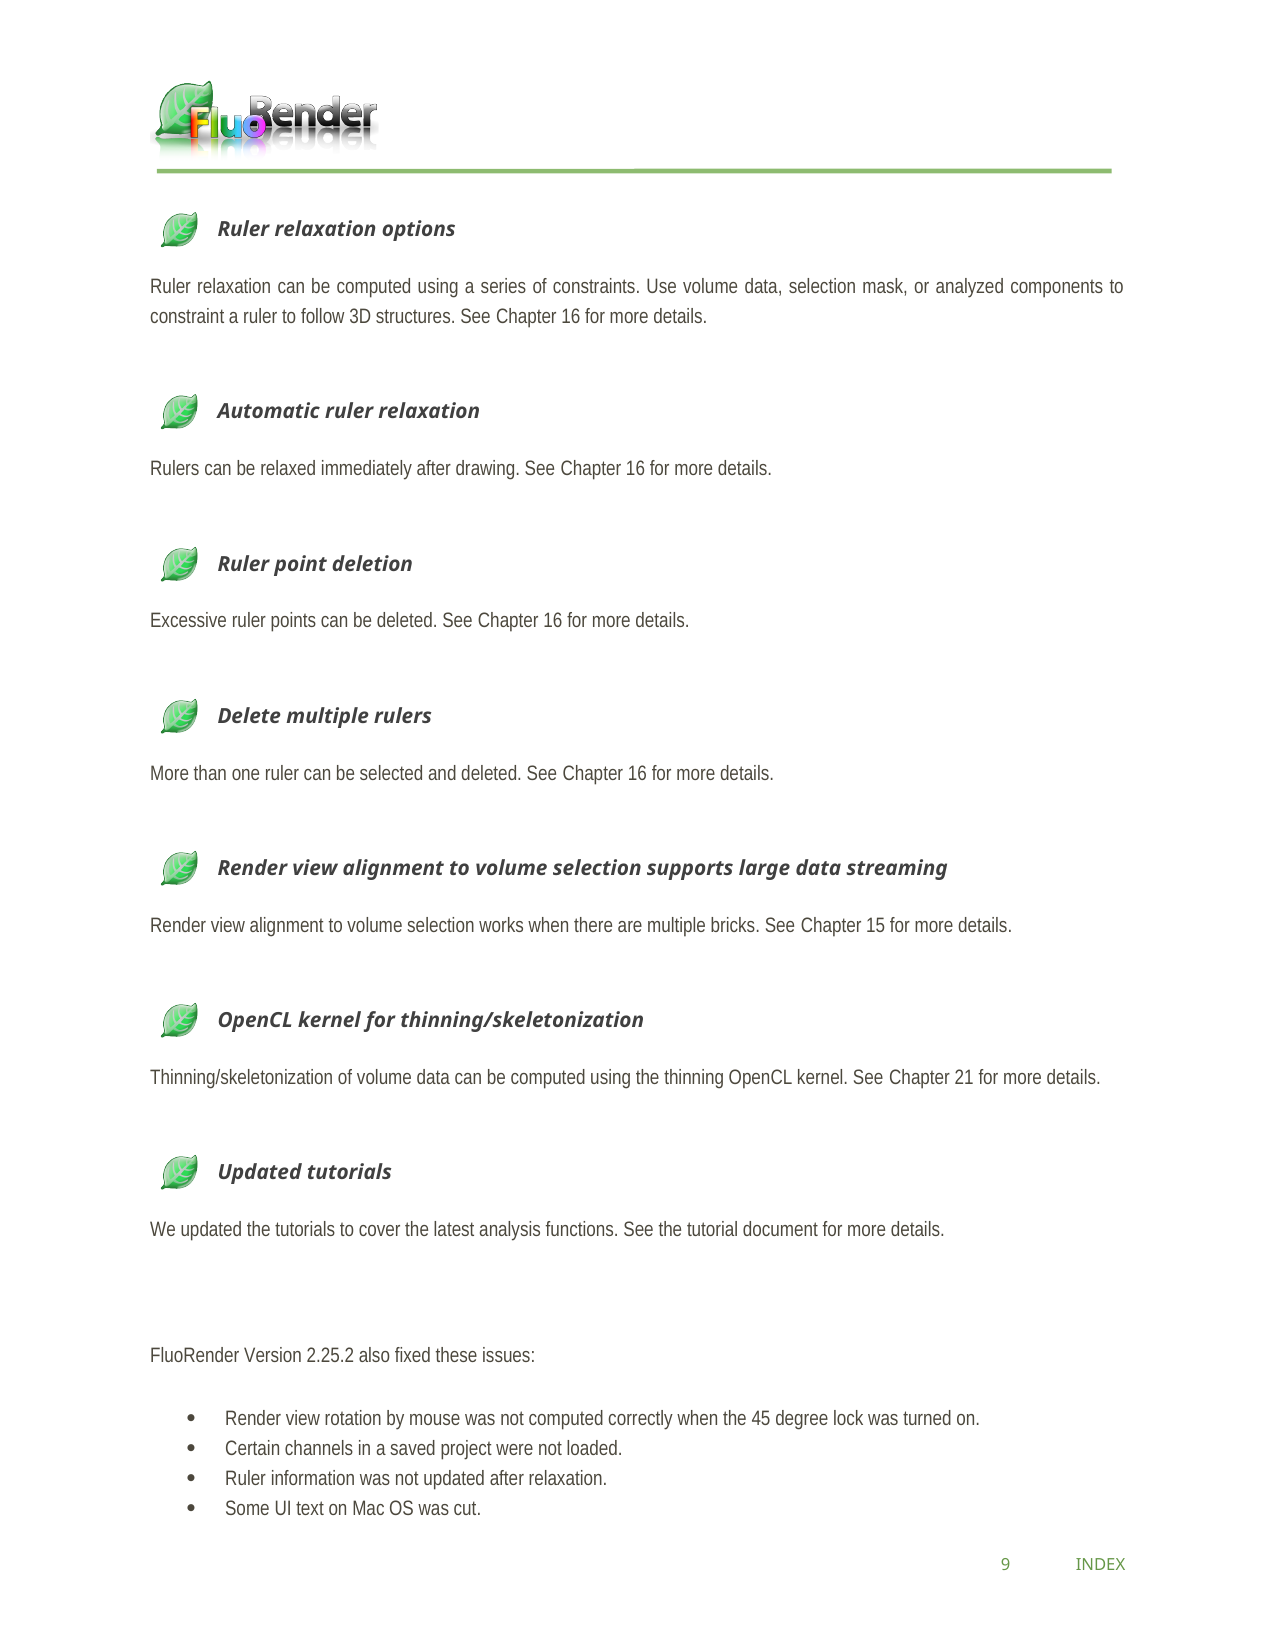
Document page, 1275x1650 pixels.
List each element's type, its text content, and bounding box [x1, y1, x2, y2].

table_header Ruler point deletion [217, 520, 1125, 608]
table_header [150, 824, 217, 912]
list Render view rotation by mouse was not computed correctly when the 45 degree lock was turned on. [187, 1406, 1125, 1430]
table_header Render view alignment to volume selection supports large data streaming [217, 824, 1125, 912]
picture [150, 992, 208, 1048]
text Render view alignment to volume selection works when there are multiple bricks. See Chapter 15 for more details. [150, 912, 1125, 936]
table_header OpenCL kernel for thinning/skeletonization [217, 976, 1125, 1064]
text More than one ruler can be selected and deleted. See Chapter 16 for more details. [150, 760, 1125, 784]
table_header [150, 520, 217, 608]
table_header Automatic ruler relaxation [217, 368, 1125, 456]
table_header [150, 368, 217, 456]
text Ruler relaxation can be computed using a series of constraints. Use volume data, selection mask, or analyzed components to constraint a ruler to follow 3D structures. See Chapter 16 for more details. [150, 274, 1125, 328]
list Certain channels in a saved project were not loaded. [187, 1436, 1125, 1460]
table_header [150, 185, 217, 274]
picture [150, 536, 208, 592]
table_header Delete multiple rulers [217, 672, 1125, 760]
picture [150, 1144, 208, 1200]
table_header [150, 976, 217, 1064]
picture [150, 688, 208, 744]
list Some UI text on Mac OS was cut. [187, 1496, 1125, 1520]
picture [150, 840, 208, 896]
table_header Updated tutorials [217, 1128, 1125, 1217]
picture [150, 202, 208, 258]
text We updated the tutorials to cover the latest analysis functions. See the tutorial document for more details. [150, 1217, 1125, 1241]
table_header [150, 672, 217, 760]
text Rulers can be relaxed immediately after drawing. See Chapter 16 for more details. [150, 456, 1125, 480]
table_header Ruler relaxation options [217, 185, 1125, 274]
picture [150, 384, 208, 440]
text FluoRender Version 2.25.2 also fixed these issues: [150, 1343, 1125, 1367]
text Thinning/skeletonization of volume data can be computed using the thinning OpenCL kernel. See Chapter 21 for more details. [150, 1064, 1125, 1088]
picture [150, 75, 379, 162]
table_header [150, 1128, 217, 1217]
list Ruler information was not updated after relaxation. [187, 1466, 1125, 1490]
text Excessive ruler points can be deleted. See Chapter 16 for more details. [150, 608, 1125, 632]
